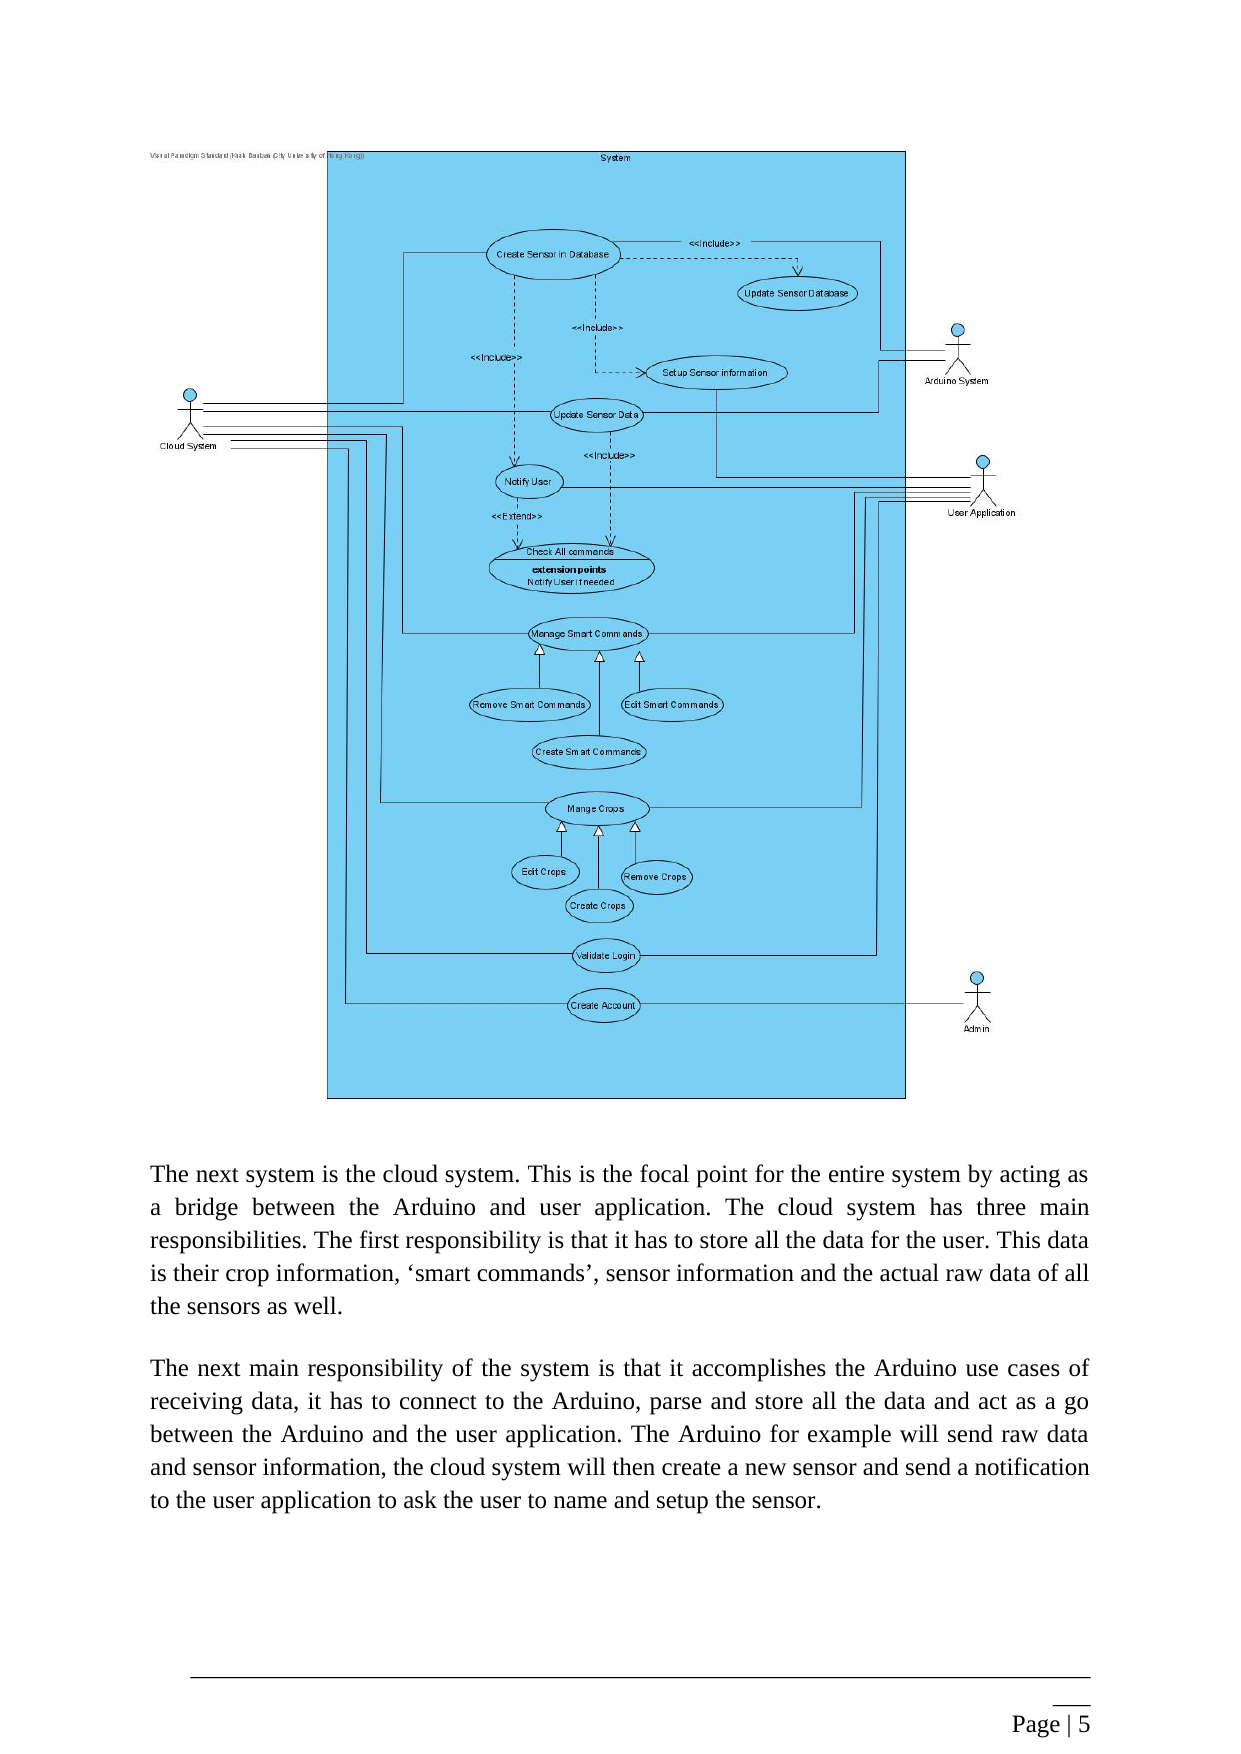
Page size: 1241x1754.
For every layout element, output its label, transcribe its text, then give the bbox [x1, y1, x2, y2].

text The next system is the cloud system. This is the focal point for the entire system by acting as a bridge between the Arduino and user application. The cloud system has three main responsibilities. The first responsibility is that it has to store all the data for the user. This data is their crop information, ‘smart commands’, sensor information and the actual raw data of all the sensors as well. [150, 1159, 1090, 1320]
picture [150, 150, 1029, 1102]
text The next main responsibility of the system is that it accomplishes the Arduino use cases of receiving data, it has to connect to the Arduino, parse and store all the data and act as a go between the Arduino and the user application. The Arduino for example will send raw data and sensor information, the cloud system will then create a new sensor and send a notification to the user application to ask the user to name and setup the sensor. [150, 1353, 1090, 1514]
